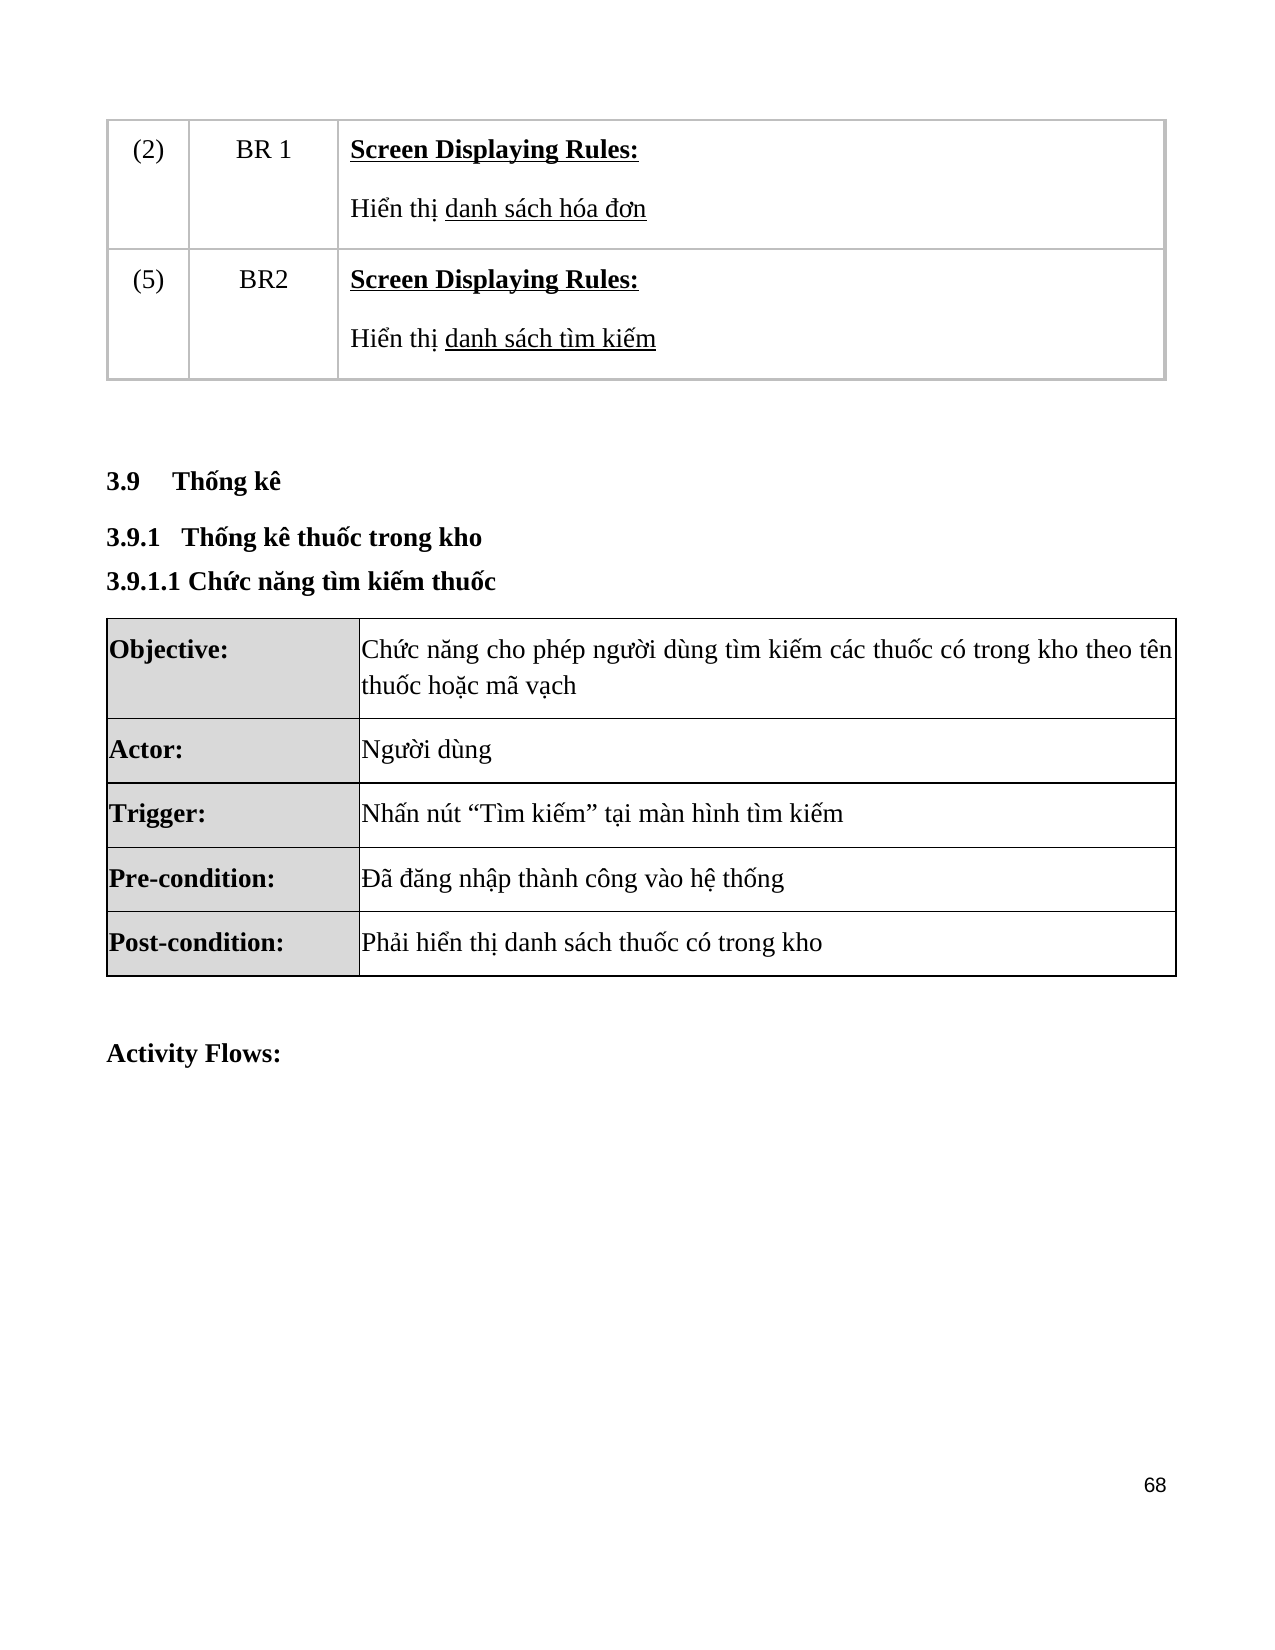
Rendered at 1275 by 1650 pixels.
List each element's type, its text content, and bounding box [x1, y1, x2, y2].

subtitle Thống kê [106, 465, 1167, 496]
table_cell Actor: [108, 719, 359, 782]
table_header Chức năng cho phép người dùng tìm kiếm các thuốc có trong kho theo tên thuốc hoặc mã vạch [360, 619, 1175, 718]
table_cell Đã đăng nhập thành công vào hệ thống [360, 848, 1175, 911]
subtitle Chức năng tìm kiếm thuốc [106, 564, 1167, 596]
text Activity Flows: [106, 1037, 1167, 1068]
table_cell BR 1 [190, 121, 337, 248]
table_cell Người dùng [360, 719, 1175, 782]
subtitle Thống kê thuốc trong kho [106, 521, 1167, 552]
table_header Objective: [108, 619, 359, 718]
table_cell Screen Displaying Rules: Hiển thị danh sách hóa đơn [339, 121, 1163, 248]
table_cell (2) [109, 121, 188, 248]
table_cell Pre-condition: [108, 848, 359, 911]
table_cell Phải hiển thị danh sách thuốc có trong kho [360, 912, 1175, 975]
table_cell Screen Displaying Rules: Hiển thị danh sách tìm kiếm [339, 250, 1163, 377]
table_cell Nhấn nút “Tìm kiếm” tại màn hình tìm kiếm [360, 784, 1175, 846]
table_cell Trigger: [108, 784, 359, 846]
table_cell Post-condition: [108, 912, 359, 975]
table_cell BR2 [190, 250, 337, 377]
table_cell (5) [109, 250, 188, 377]
